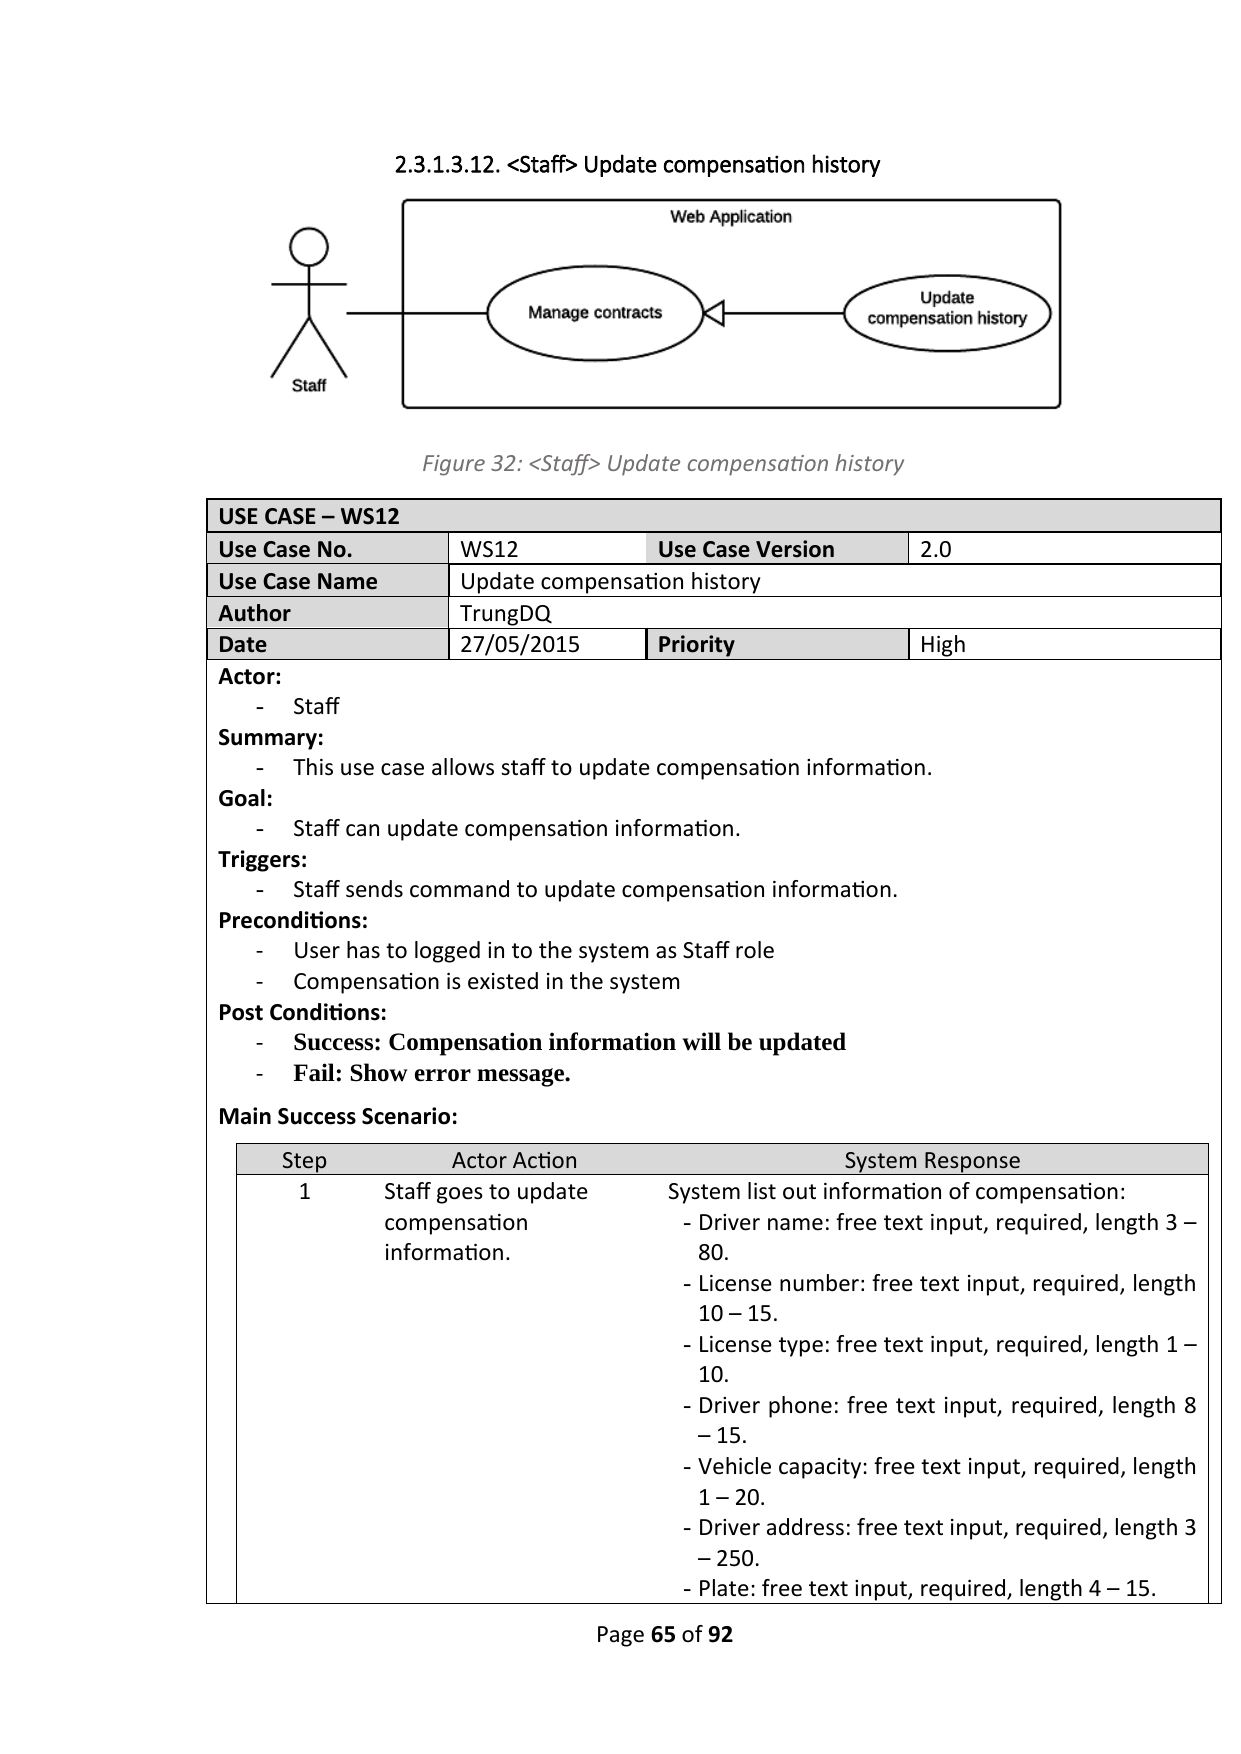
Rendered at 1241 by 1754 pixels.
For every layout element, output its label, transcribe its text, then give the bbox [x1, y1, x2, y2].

table_cell High [910, 629, 1220, 659]
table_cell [207, 660, 1221, 1603]
table_cell 2.0 [909, 533, 1221, 563]
table_cell Use Case No. [207, 533, 448, 563]
table_cell WS12 [449, 533, 646, 563]
table_cell Priority [648, 629, 908, 659]
picture [244, 180, 1084, 428]
text Figure 32: <Staff> Update compensation history [207, 447, 1122, 477]
table_cell Use Case Version [646, 533, 908, 563]
table_cell Author [207, 597, 448, 627]
table_header USE CASE – WS12 [208, 500, 1220, 531]
table_cell TrungDQ [449, 597, 1221, 627]
subtitle <Staff> Update compensation history [394, 148, 1122, 178]
table_cell Update compensation history [450, 565, 1220, 596]
table_cell Date [208, 629, 448, 659]
table_cell 27/05/2015 [450, 629, 645, 659]
table_cell Use Case Name [208, 564, 448, 596]
